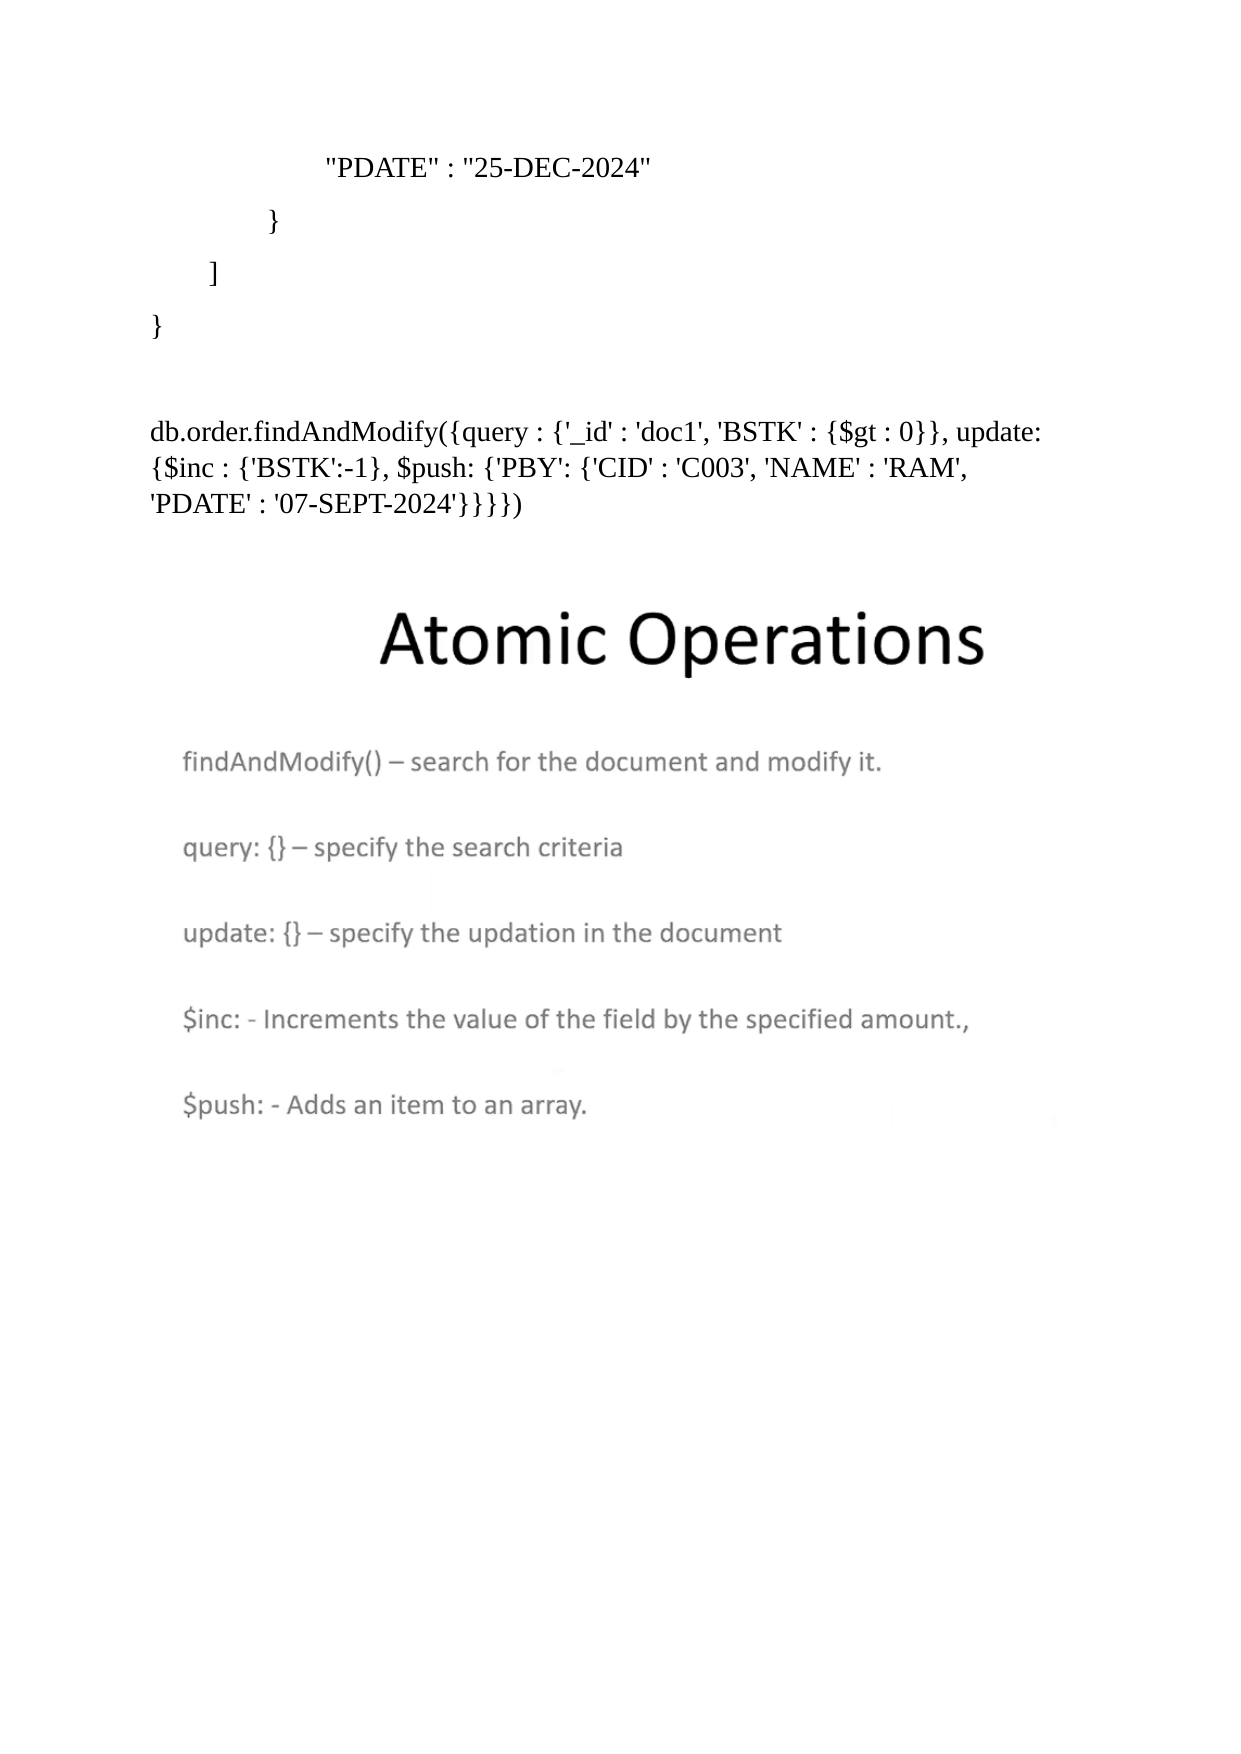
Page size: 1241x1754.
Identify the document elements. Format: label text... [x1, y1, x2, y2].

text db.order.findAndModify({query : {'_id' : 'doc1', 'BSTK' : {$gt : 0}}, update: {$inc : {'BSTK':-1}, $push: {'PBY': {'CID' : 'C003', 'NAME' : 'RAM', 'PDATE' : '07-SEPT-2024'}}}}) [150, 414, 1090, 520]
picture [150, 592, 1091, 1150]
text ] [150, 256, 1090, 289]
text } [150, 308, 1090, 342]
text "PDATE" : "25-DEC-2024" [150, 150, 1090, 183]
text } [150, 203, 1090, 236]
